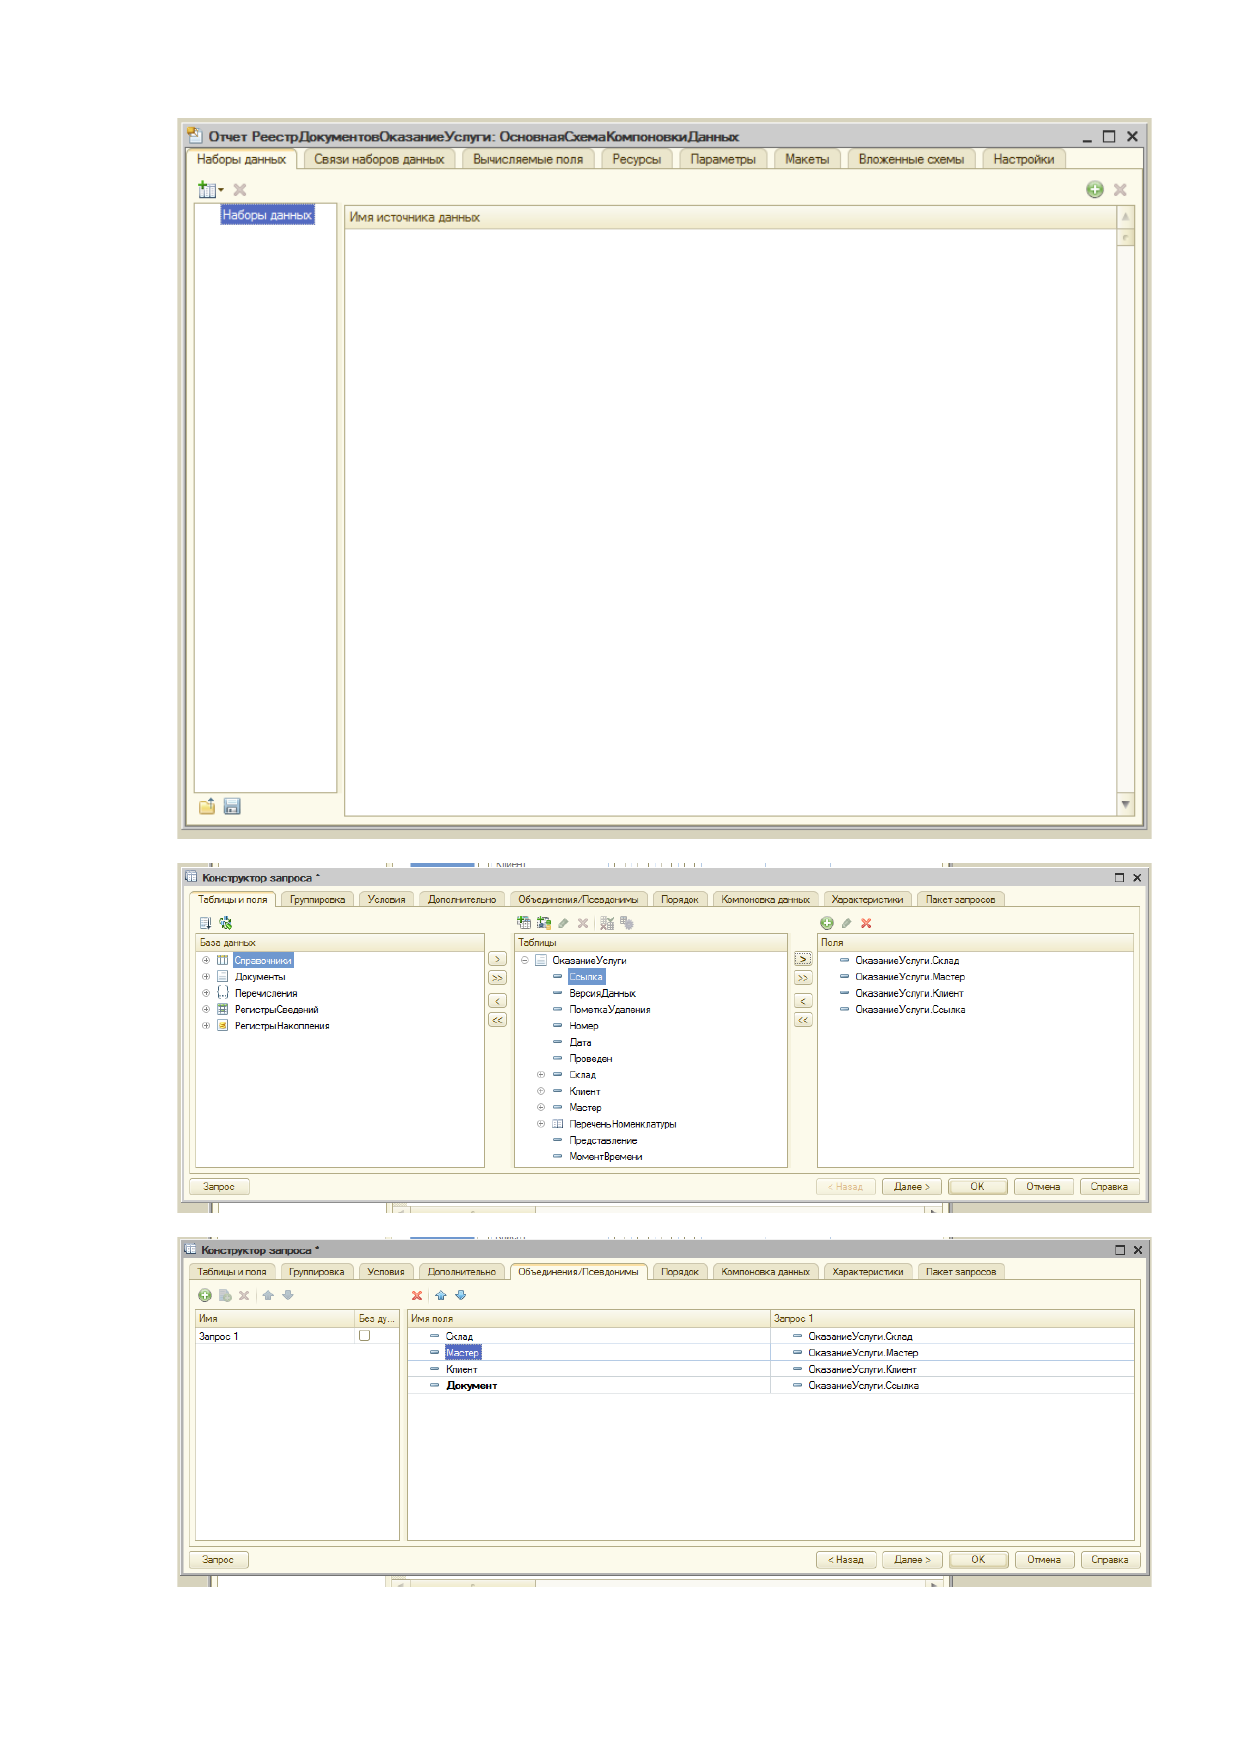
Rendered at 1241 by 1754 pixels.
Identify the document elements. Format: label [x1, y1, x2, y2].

picture [177, 863, 1152, 1213]
picture [177, 1237, 1152, 1587]
picture [177, 118, 1152, 839]
